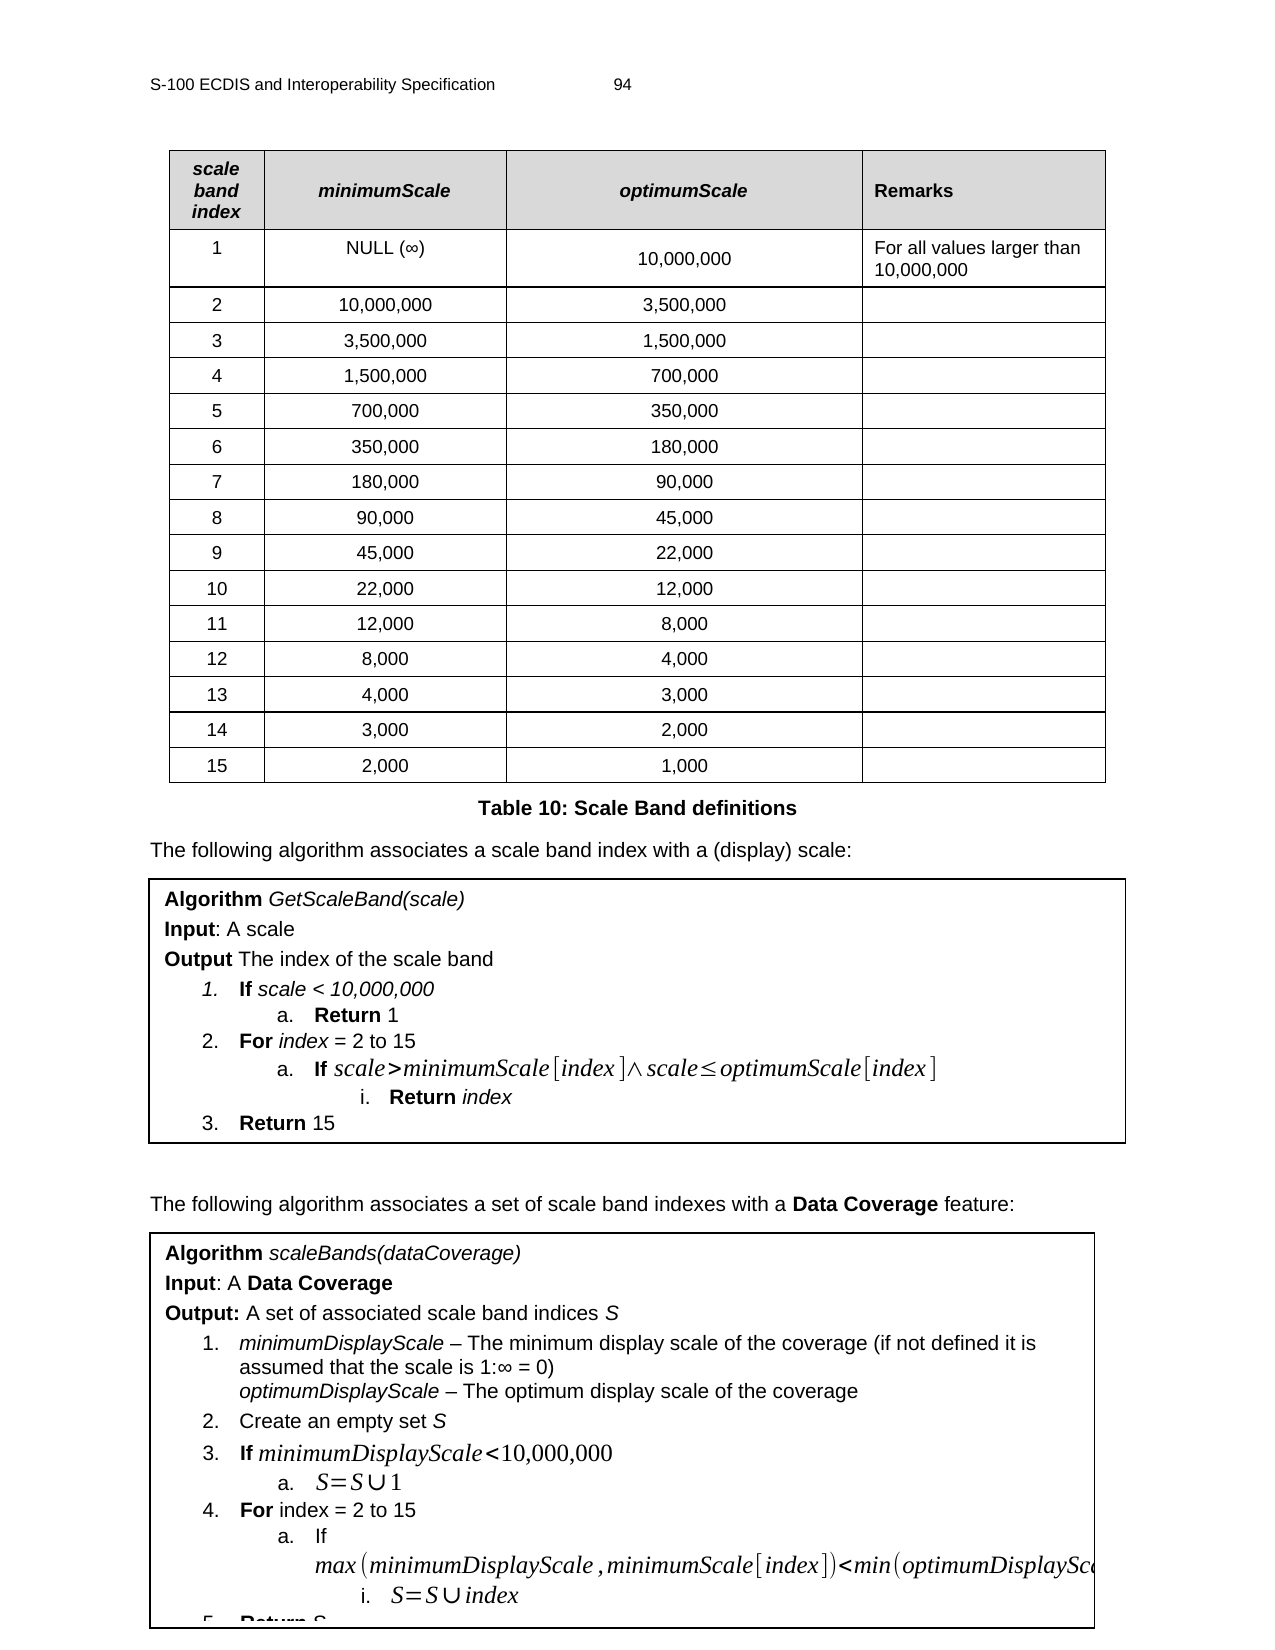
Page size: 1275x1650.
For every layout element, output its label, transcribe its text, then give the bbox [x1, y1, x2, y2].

table_cell 45,000 [265, 535, 506, 570]
table_cell 14 [170, 713, 264, 747]
table_header Remarks [863, 151, 1105, 229]
table_cell 2,000 [265, 748, 506, 782]
table_cell [863, 606, 1105, 641]
table_header minimumScale [265, 151, 506, 229]
table_cell 10,000,000 [507, 230, 862, 286]
table_cell 350,000 [265, 429, 506, 463]
table_cell 5 [170, 394, 264, 428]
table_cell NULL (∞) [265, 230, 506, 286]
table_cell 180,000 [507, 429, 862, 463]
table_cell [863, 465, 1105, 499]
table_cell 1,500,000 [507, 323, 862, 357]
table_cell [863, 748, 1105, 782]
table_cell 7 [170, 465, 264, 499]
table_cell 1,000 [507, 748, 862, 782]
table_cell [863, 288, 1105, 322]
table_cell [863, 713, 1105, 747]
table_cell 3,500,000 [507, 288, 862, 322]
table_cell [863, 500, 1105, 534]
table_cell [863, 358, 1105, 393]
list The following algorithm associates a set of scale band indexes with a Data Coverage feature: [150, 1192, 1125, 1216]
table_cell 3 [170, 323, 264, 357]
table_cell 3,000 [265, 713, 506, 747]
table_cell 45,000 [507, 500, 862, 534]
table_cell 1,500,000 [265, 358, 506, 393]
table_cell 11 [170, 606, 264, 641]
table_cell 350,000 [507, 394, 862, 428]
table_cell 700,000 [265, 394, 506, 428]
table_cell 90,000 [265, 500, 506, 534]
list The following algorithm associates a scale band index with a (display) scale: [150, 838, 1125, 862]
table_cell 2,000 [507, 713, 862, 747]
table_cell 8,000 [507, 606, 862, 641]
table_cell [863, 677, 1105, 711]
table_cell 90,000 [507, 465, 862, 499]
table_cell 3,500,000 [265, 323, 506, 357]
table_cell 3,000 [507, 677, 862, 711]
table_cell 12 [170, 642, 264, 676]
table_cell 180,000 [265, 465, 506, 499]
table_cell 4 [170, 358, 264, 393]
table_cell [863, 429, 1105, 463]
table_cell 1 [170, 230, 264, 286]
table_cell 15 [170, 748, 264, 782]
table_cell 4,000 [265, 677, 506, 711]
table_cell 8 [170, 500, 264, 534]
table_cell 12,000 [507, 571, 862, 605]
table_cell 12,000 [265, 606, 506, 641]
table_cell 22,000 [265, 571, 506, 605]
table_cell [863, 535, 1105, 570]
table_cell 10 [170, 571, 264, 605]
table_cell [863, 571, 1105, 605]
table_cell 8,000 [265, 642, 506, 676]
table_cell [863, 394, 1105, 428]
table_cell 700,000 [507, 358, 862, 393]
table_header optimumScale [507, 151, 862, 229]
table_cell For all values larger than 10,000,000 [863, 230, 1105, 286]
table_cell 4,000 [507, 642, 862, 676]
table_header scale band index [170, 151, 264, 229]
table_cell 22,000 [507, 535, 862, 570]
table_cell 2 [170, 288, 264, 322]
table_cell 6 [170, 429, 264, 463]
table_cell 9 [170, 535, 264, 570]
table_cell [863, 642, 1105, 676]
table_cell [863, 323, 1105, 357]
table_cell 10,000,000 [265, 288, 506, 322]
table_cell 13 [170, 677, 264, 711]
